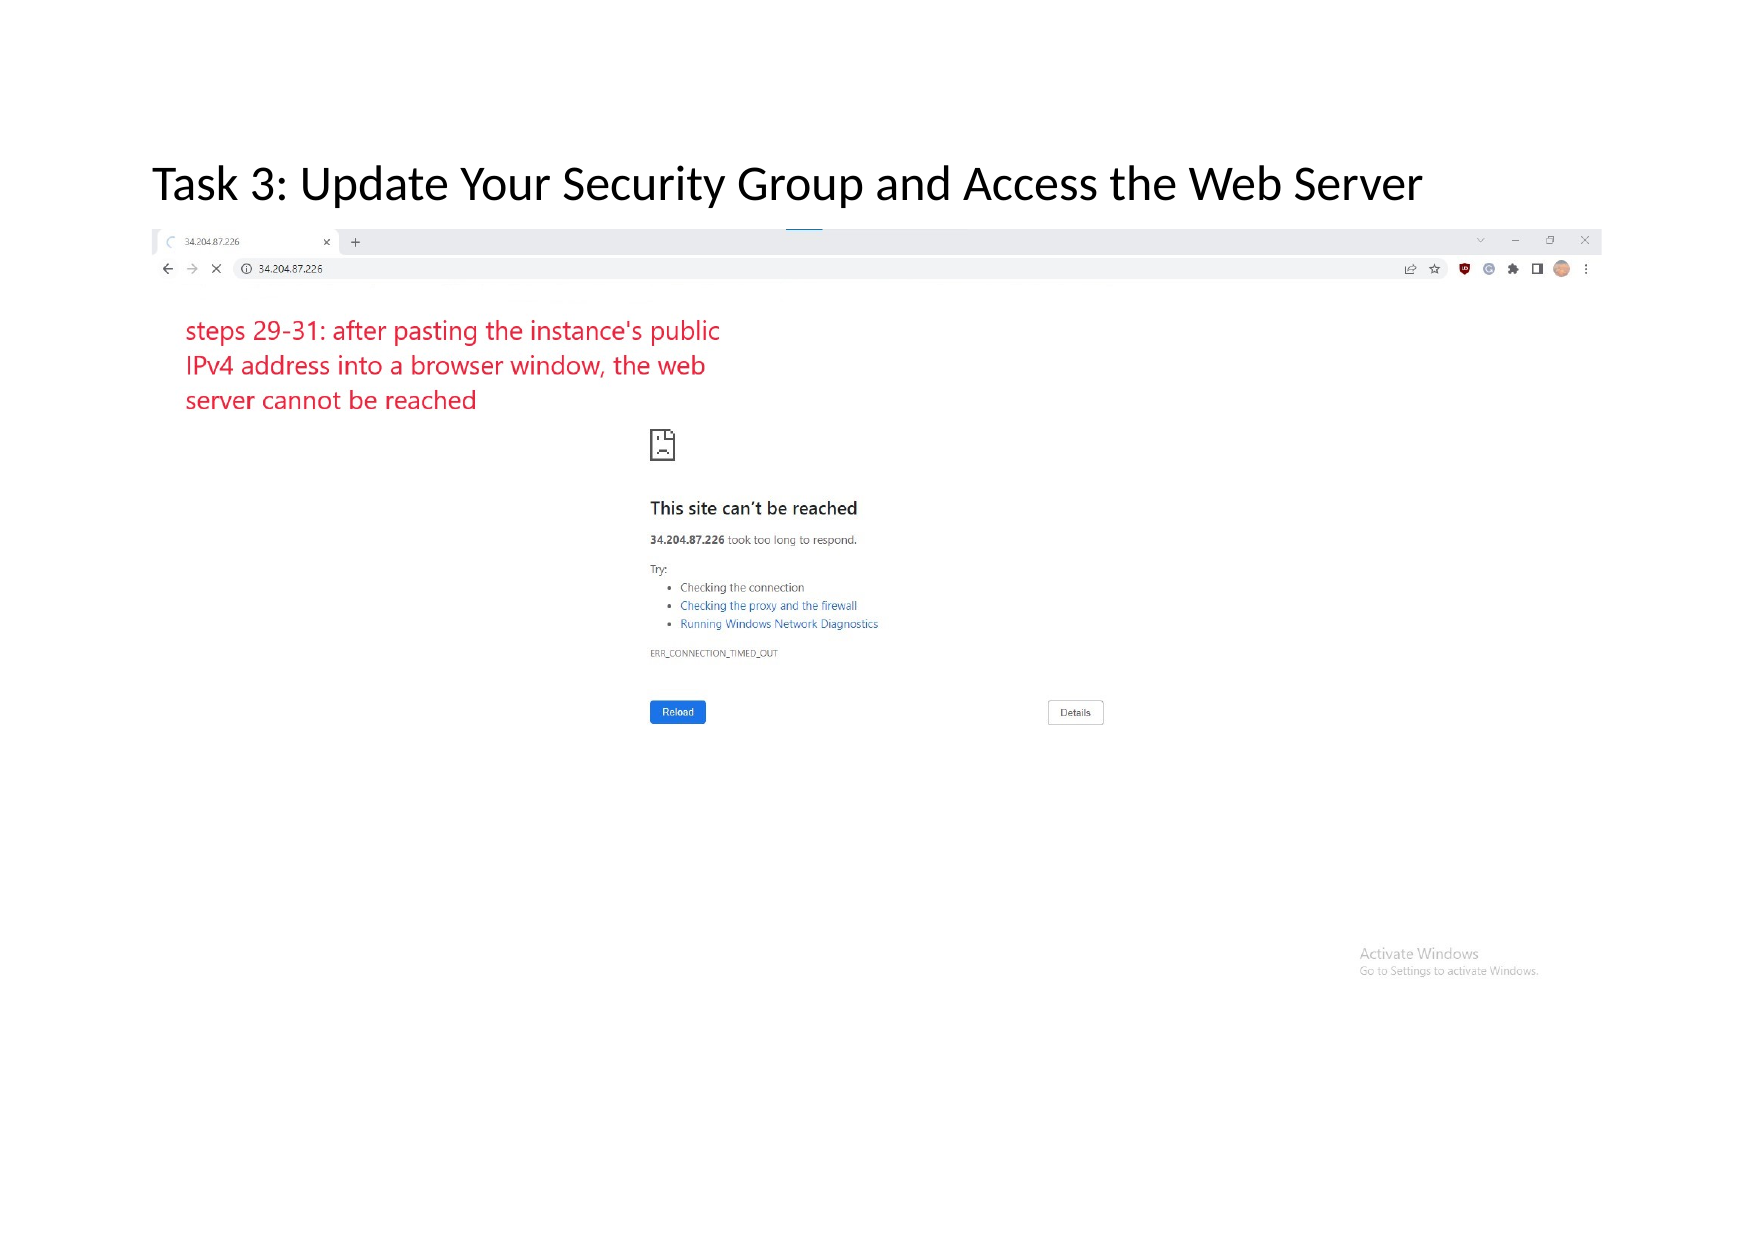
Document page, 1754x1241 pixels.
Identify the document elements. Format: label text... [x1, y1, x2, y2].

text Task 3: Update Your Security Group and Access the Web Server [152, 152, 1602, 213]
picture [151, 229, 1602, 1013]
